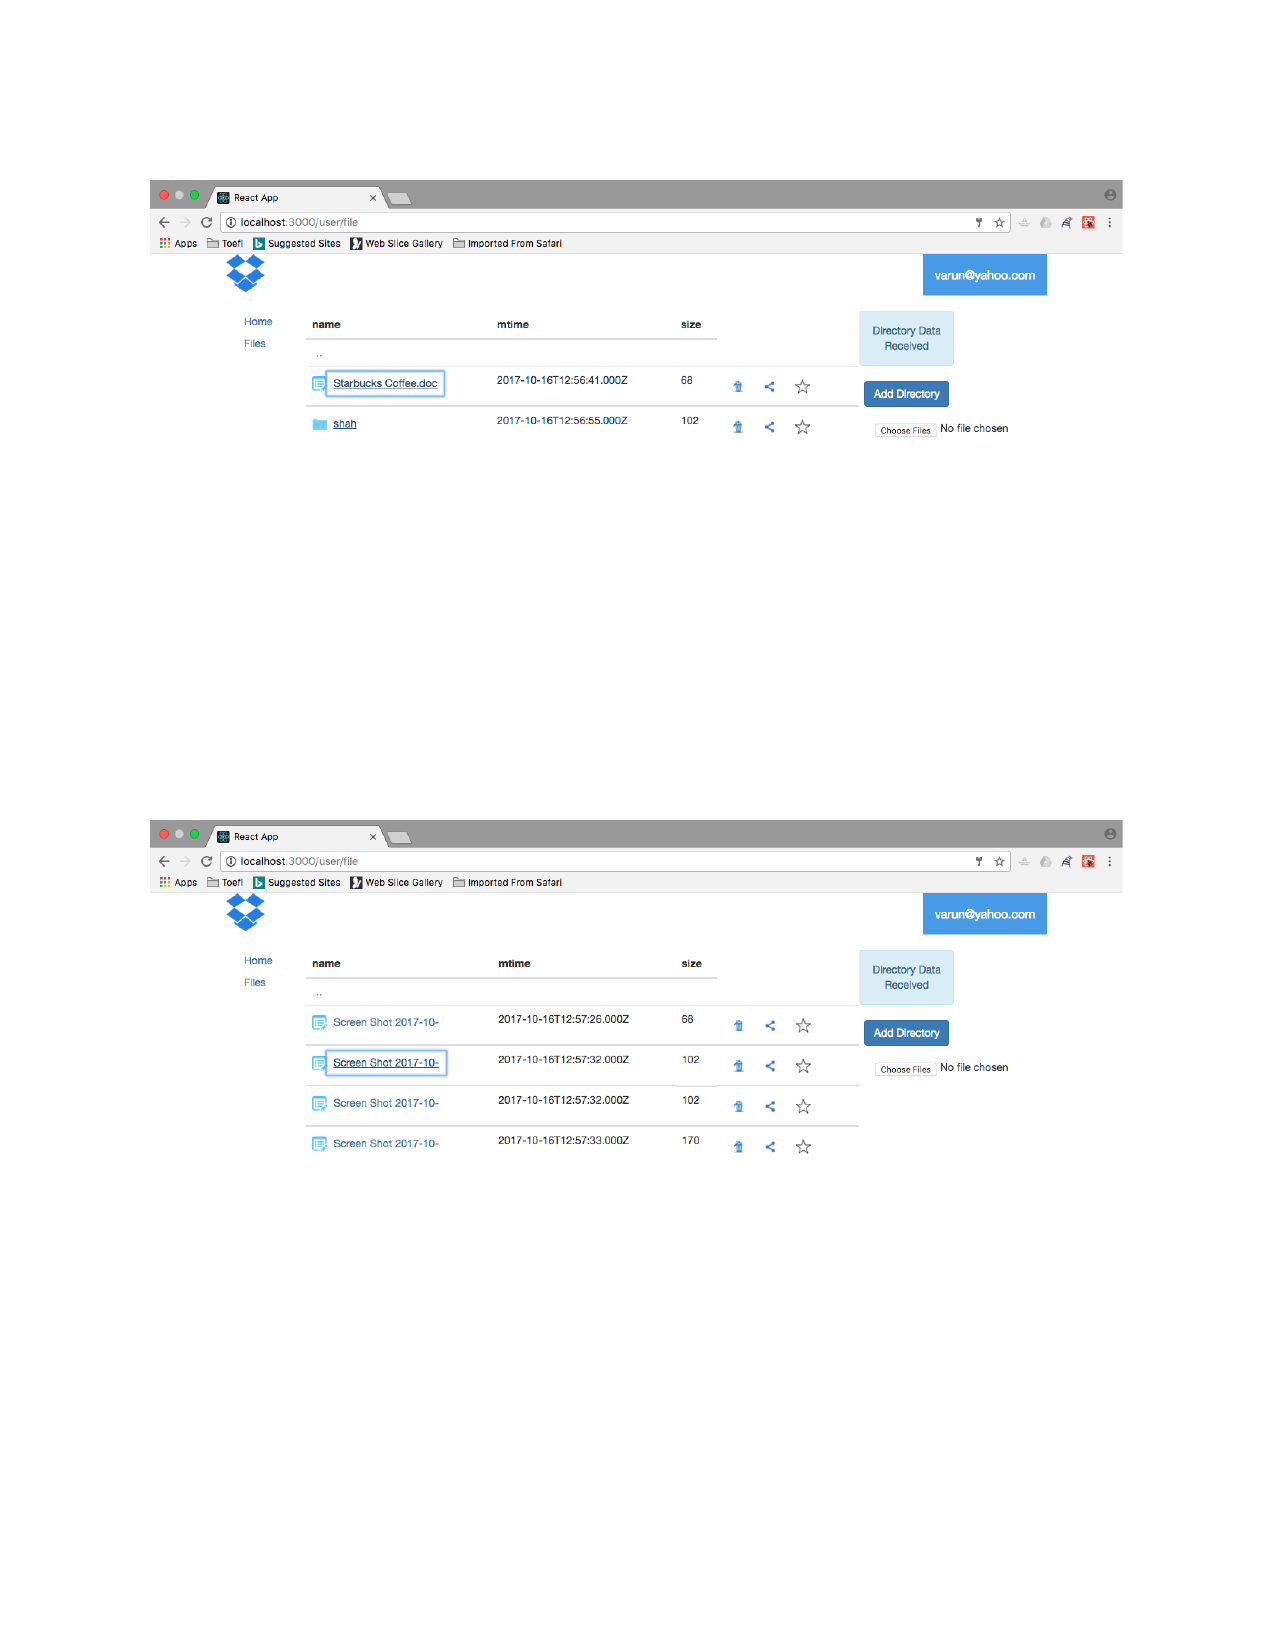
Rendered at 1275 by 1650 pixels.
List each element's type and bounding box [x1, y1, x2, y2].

picture [150, 820, 1123, 1429]
picture [150, 180, 1123, 790]
